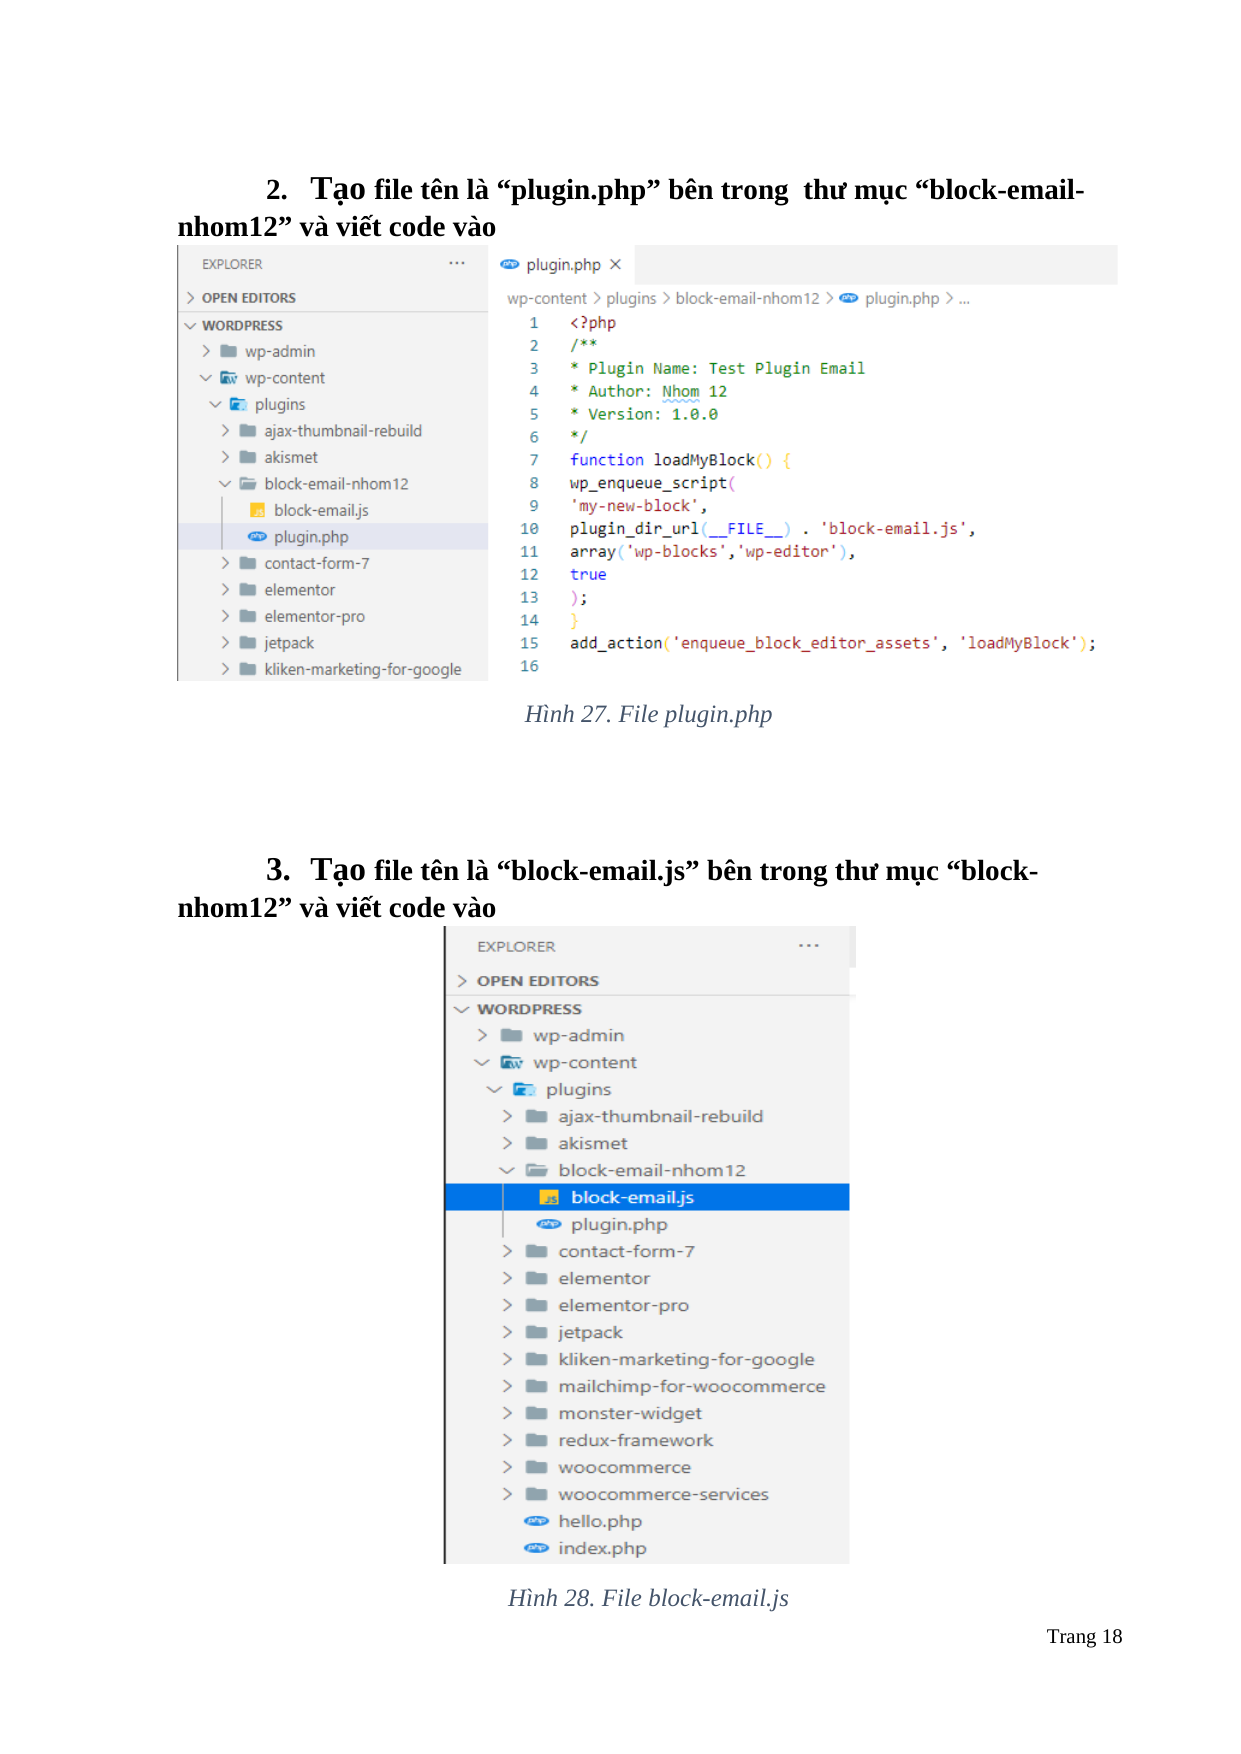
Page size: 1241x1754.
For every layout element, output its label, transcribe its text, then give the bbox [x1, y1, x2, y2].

text Hình 28. File block-email.js [177, 1583, 1122, 1612]
subtitle Tạo file tên là “block-email.js” bên trong thư mục “block-nhom12” và viết code vào [177, 849, 1122, 924]
picture [443, 926, 856, 1564]
subtitle Tạo file tên là “plugin.php” bên trong thư mục “block-email-nhom12” và viết code vào [177, 168, 1122, 243]
text Hình 27. File plugin.php [177, 699, 1122, 728]
picture [177, 245, 1118, 681]
